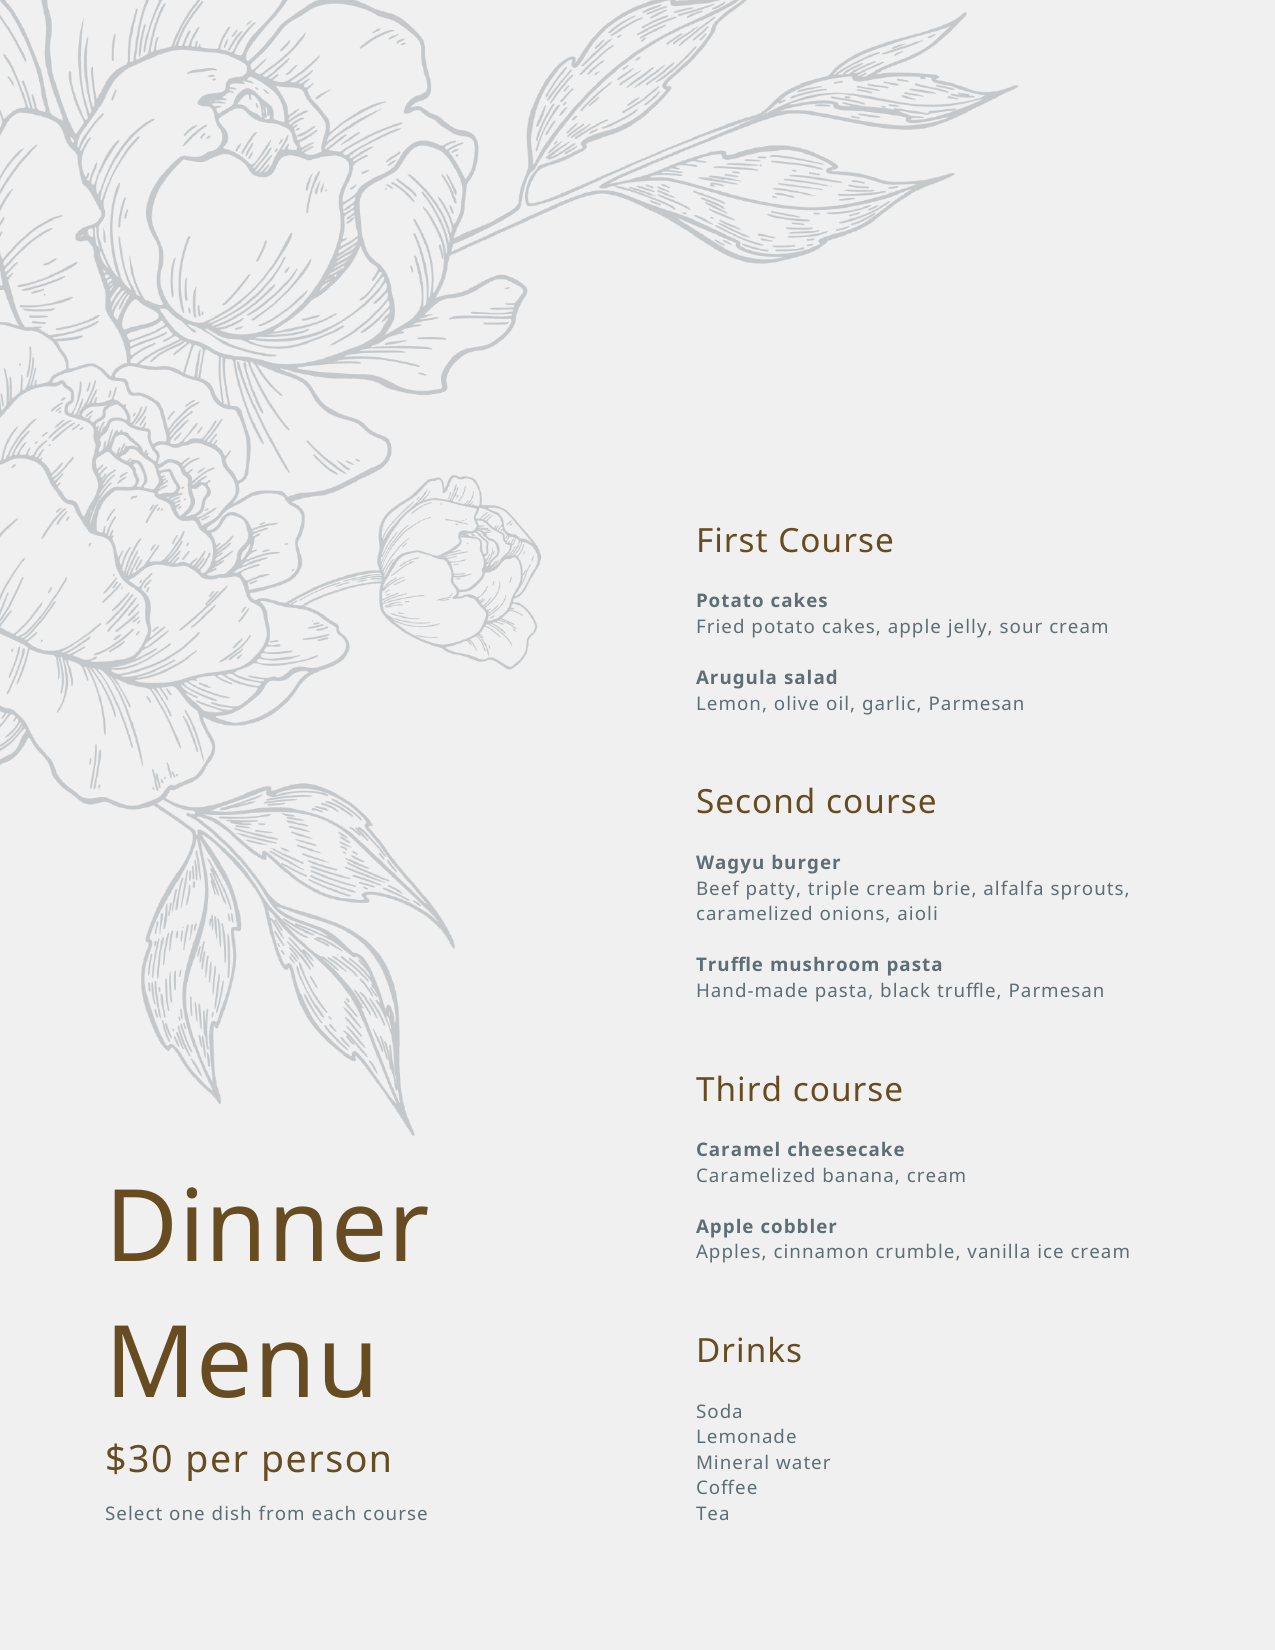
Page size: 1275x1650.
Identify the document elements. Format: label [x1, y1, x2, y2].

table_header [685, 101, 1200, 1526]
picture [0, 0, 1275, 1650]
table_header [75, 101, 684, 1526]
